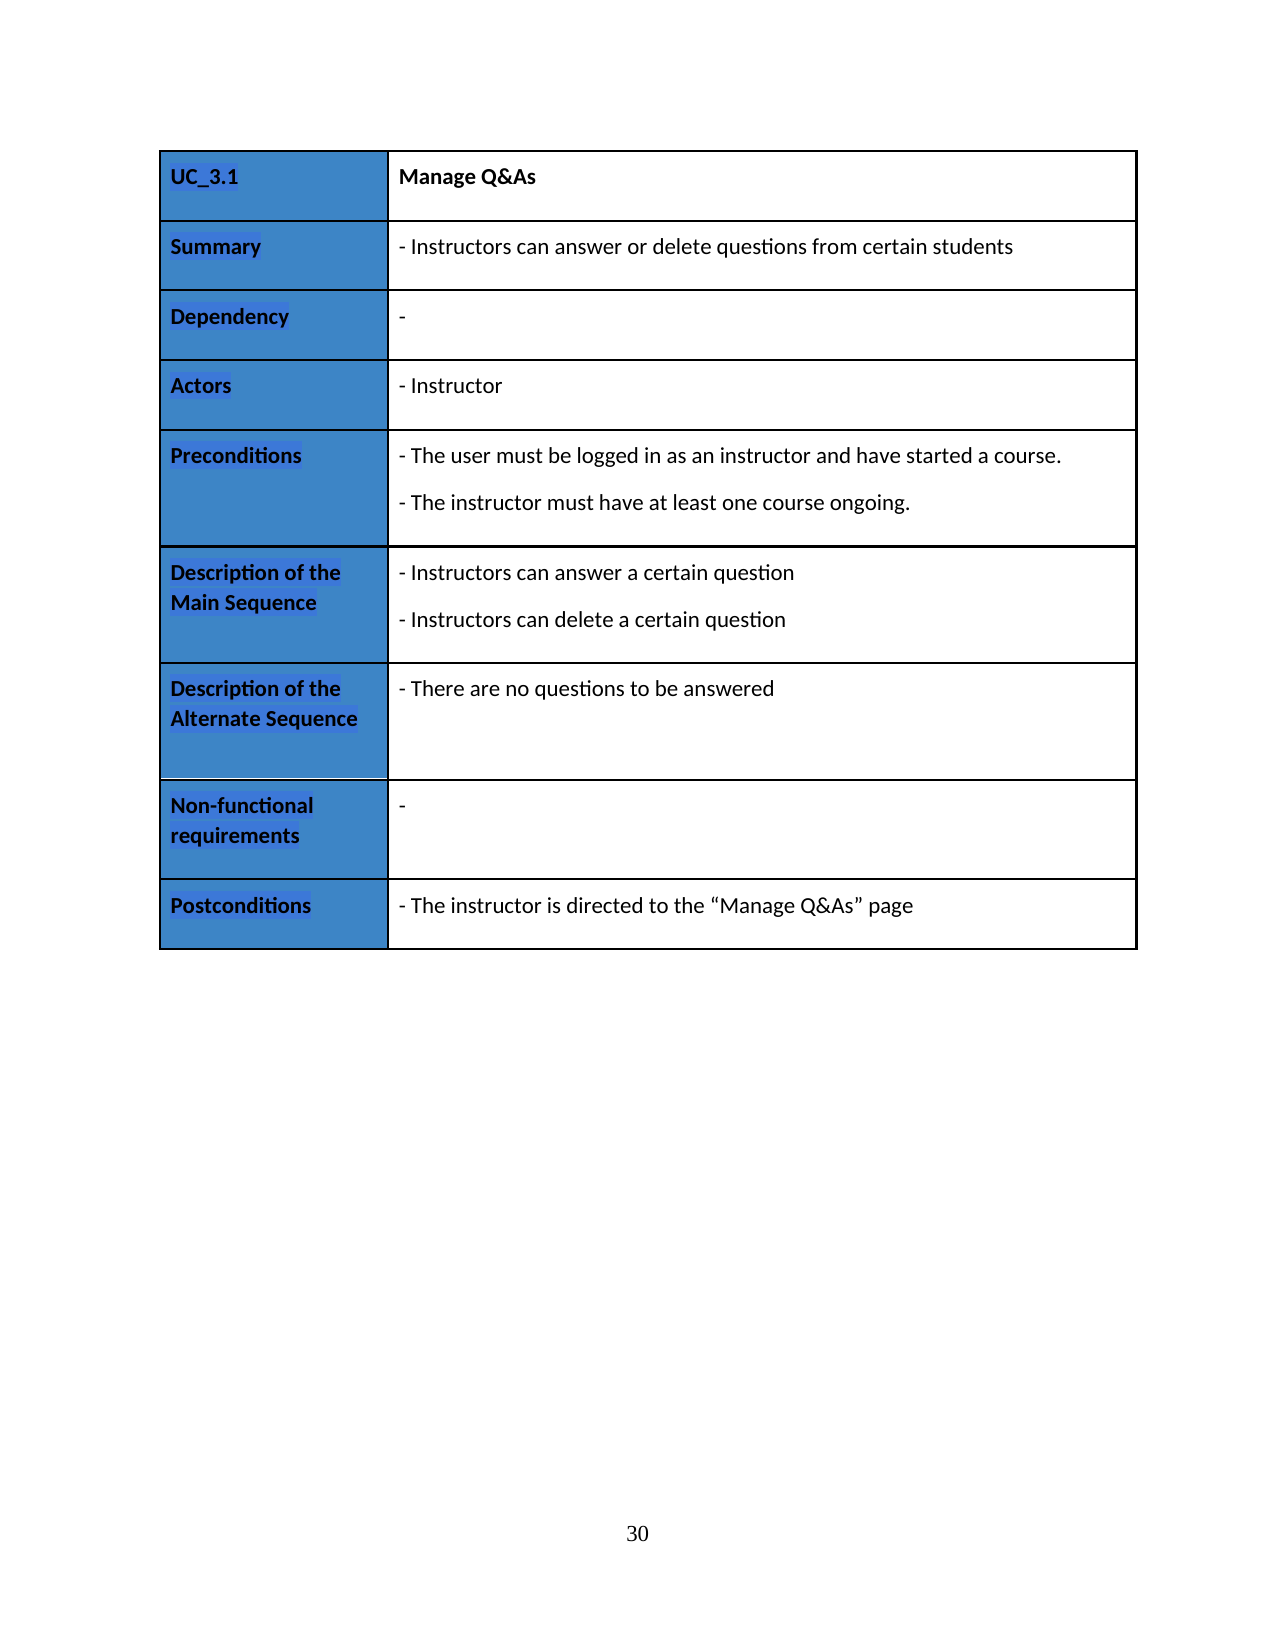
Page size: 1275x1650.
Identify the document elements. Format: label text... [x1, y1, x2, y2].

table_cell - The user must be logged in as an instructor and have started a course. - The instructor must have at least one course ongoing. [389, 431, 1135, 545]
table_cell Description of the Alternate Sequence [161, 664, 387, 778]
table_cell Actors [161, 361, 387, 429]
table_header UC_3.1 [161, 152, 387, 220]
table_cell Preconditions [161, 431, 387, 545]
table_header Manage Q&As [389, 152, 1135, 220]
table_cell Dependency [161, 291, 387, 359]
table_cell Description of the Main Sequence [161, 548, 387, 662]
table_cell - Instructors can answer or delete questions from certain students [389, 222, 1135, 289]
table_cell - [389, 291, 1135, 359]
table_cell - The instructor is directed to the “Manage Q&As” page [389, 880, 1135, 948]
table_cell - There are no questions to be answered [389, 664, 1135, 778]
table_cell Postconditions [161, 880, 387, 948]
table_cell - Instructors can answer a certain question - Instructors can delete a certain question [389, 548, 1135, 662]
table_cell Summary [161, 222, 387, 289]
table_cell Non-functional requirements [161, 781, 387, 878]
table_cell - [389, 781, 1135, 878]
table_cell - Instructor [389, 361, 1135, 429]
